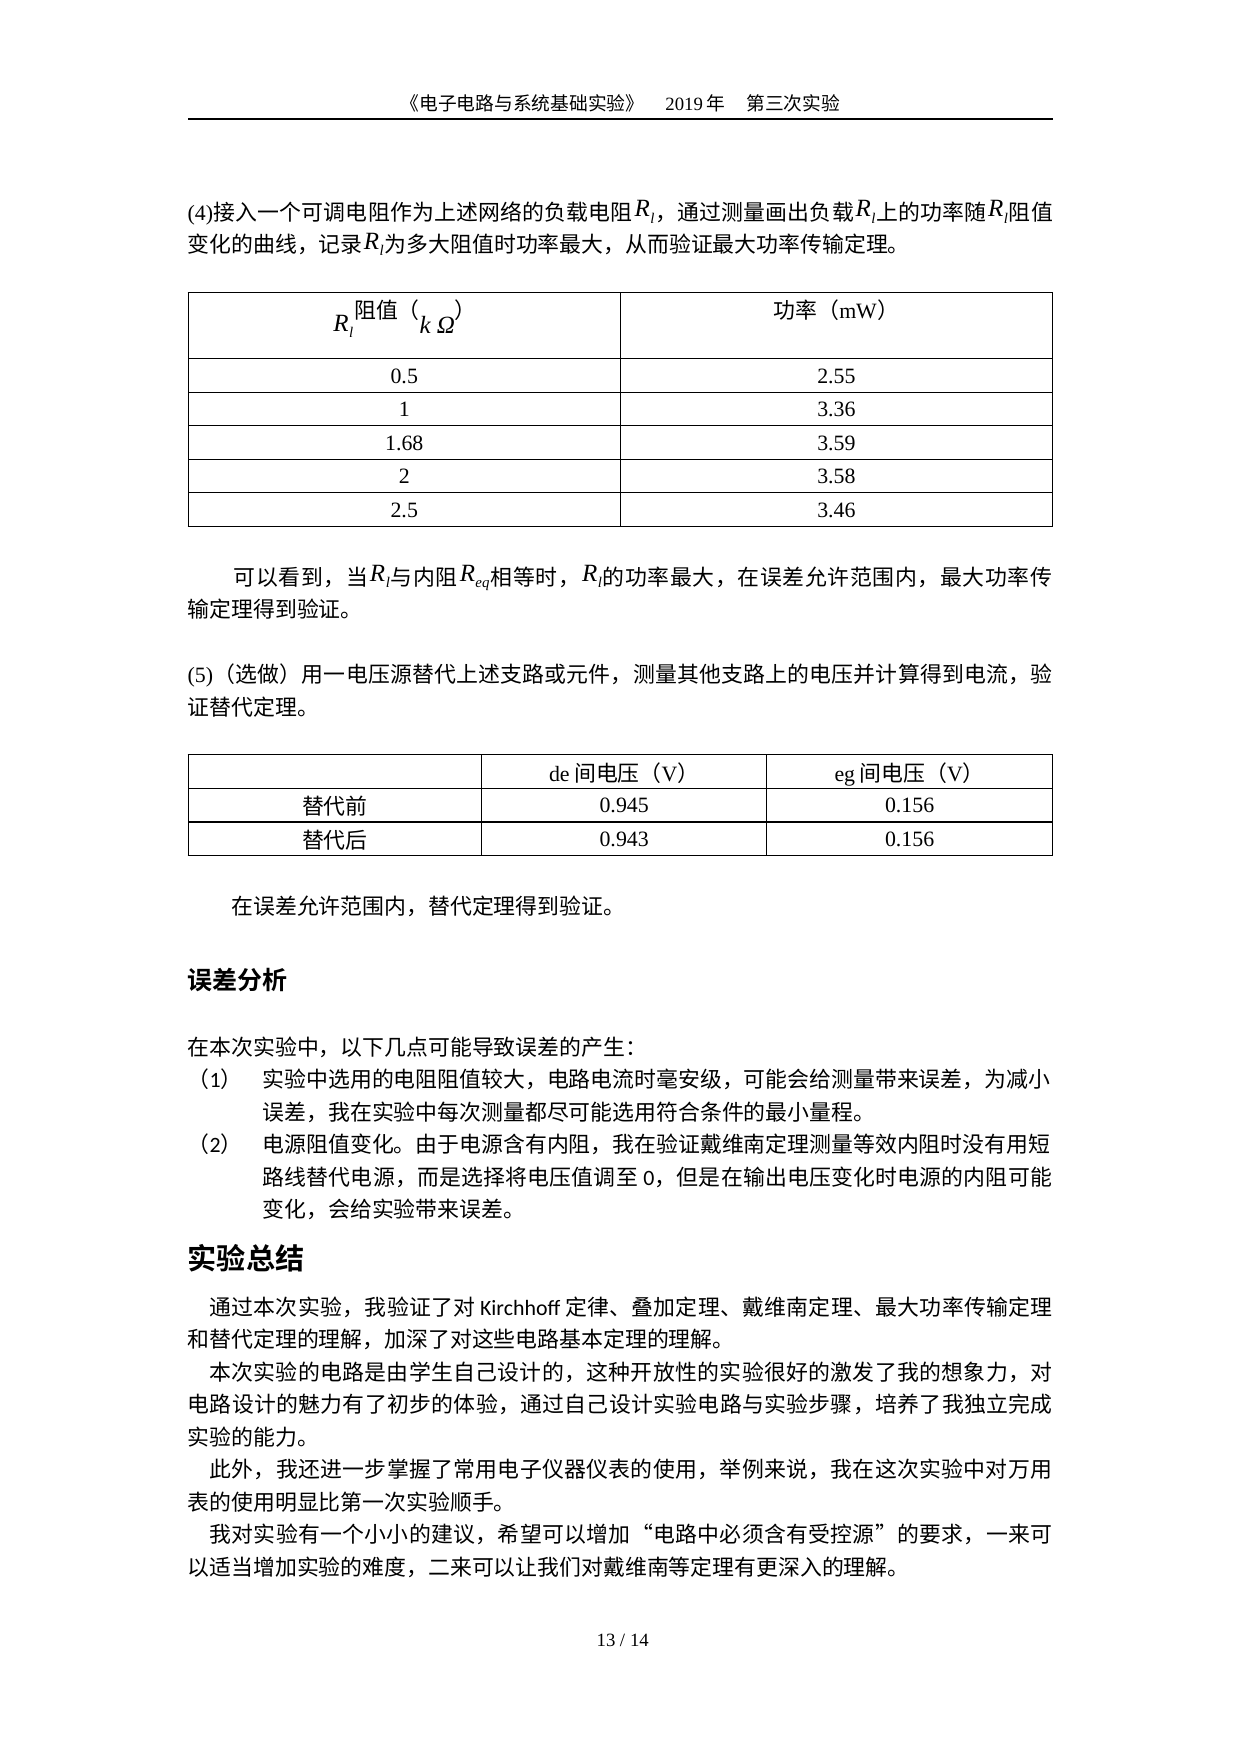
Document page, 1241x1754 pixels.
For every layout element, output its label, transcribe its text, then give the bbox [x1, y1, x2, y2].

list 在误差允许范围内，替代定理得到验证。 [187, 888, 1053, 921]
table_cell 替代后 [189, 823, 481, 855]
table_cell 1 [189, 393, 620, 425]
table_cell 0.943 [482, 823, 766, 855]
table_cell 3.59 [621, 426, 1052, 459]
table_cell 0.156 [767, 823, 1052, 855]
text (5)（选做）用一电压源替代上述支路或元件，测量其他支路上的电压并计算得到电流，验证替代定理。 [187, 657, 1053, 722]
table_header 阻值（） [189, 293, 620, 358]
table_header eg间电压（V） [767, 755, 1052, 788]
table_cell 3.46 [621, 493, 1052, 526]
table_header 功率（mW） [621, 293, 1052, 358]
table_cell 3.36 [621, 393, 1052, 425]
list 实验中选用的电阻阻值较大，电路电流时毫安级，可能会给测量带来误差，为减小误差，我在实验中每次测量都尽可能选用符合条件的最小量程。 [187, 1062, 1053, 1127]
table_cell 2 [189, 460, 620, 492]
table_cell 1.68 [189, 426, 620, 459]
table_cell 0.945 [482, 789, 766, 821]
text (4)接入一个可调电阻作为上述网络的负载电阻，通过测量画出负载上的功率随阻值变化的曲线，记录为多大阻值时功率最大，从而验证最大功率传输定理。 [187, 194, 1053, 259]
table_cell 替代前 [189, 789, 481, 821]
text 我对实验有一个小小的建议，希望可以增加“电路中必须含有受控源”的要求，一来可以适当增加实验的难度，二来可以让我们对戴维南等定理有更深入的理解。 [187, 1517, 1053, 1582]
table_cell 2.5 [189, 493, 620, 526]
subtitle 误差分析 [187, 946, 1053, 1011]
table_header de间电压（V） [482, 755, 766, 788]
text 在本次实验中，以下几点可能导致误差的产生： [187, 1029, 1053, 1062]
table_cell 0.5 [189, 359, 620, 392]
text 此外，我还进一步掌握了常用电子仪器仪表的使用，举例来说，我在这次实验中对万用表的使用明显比第一次实验顺手。 [187, 1452, 1053, 1517]
table_header [189, 755, 481, 788]
text 可以看到，当与内阻相等时，的功率最大，在误差允许范围内，最大功率传输定理得到验证。 [187, 559, 1053, 624]
text 通过本次实验，我验证了对Kirchhoff定律、叠加定理、戴维南定理、最大功率传输定理和替代定理的理解，加深了对这些电路基本定理的理解。 [187, 1289, 1053, 1354]
table_cell 2.55 [621, 359, 1052, 392]
table_cell 3.58 [621, 460, 1052, 492]
list 电源阻值变化。由于电源含有内阻，我在验证戴维南定理测量等效内阻时没有用短路线替代电源，而是选择将电压值调至0，但是在输出电压变化时电源的内阻可能变化，会给实验带来误差。 [187, 1127, 1053, 1224]
table_cell 0.156 [767, 789, 1052, 821]
text 本次实验的电路是由学生自己设计的，这种开放性的实验很好的激发了我的想象力，对电路设计的魅力有了初步的体验，通过自己设计实验电路与实验步骤，培养了我独立完成实验的能力。 [187, 1354, 1053, 1452]
